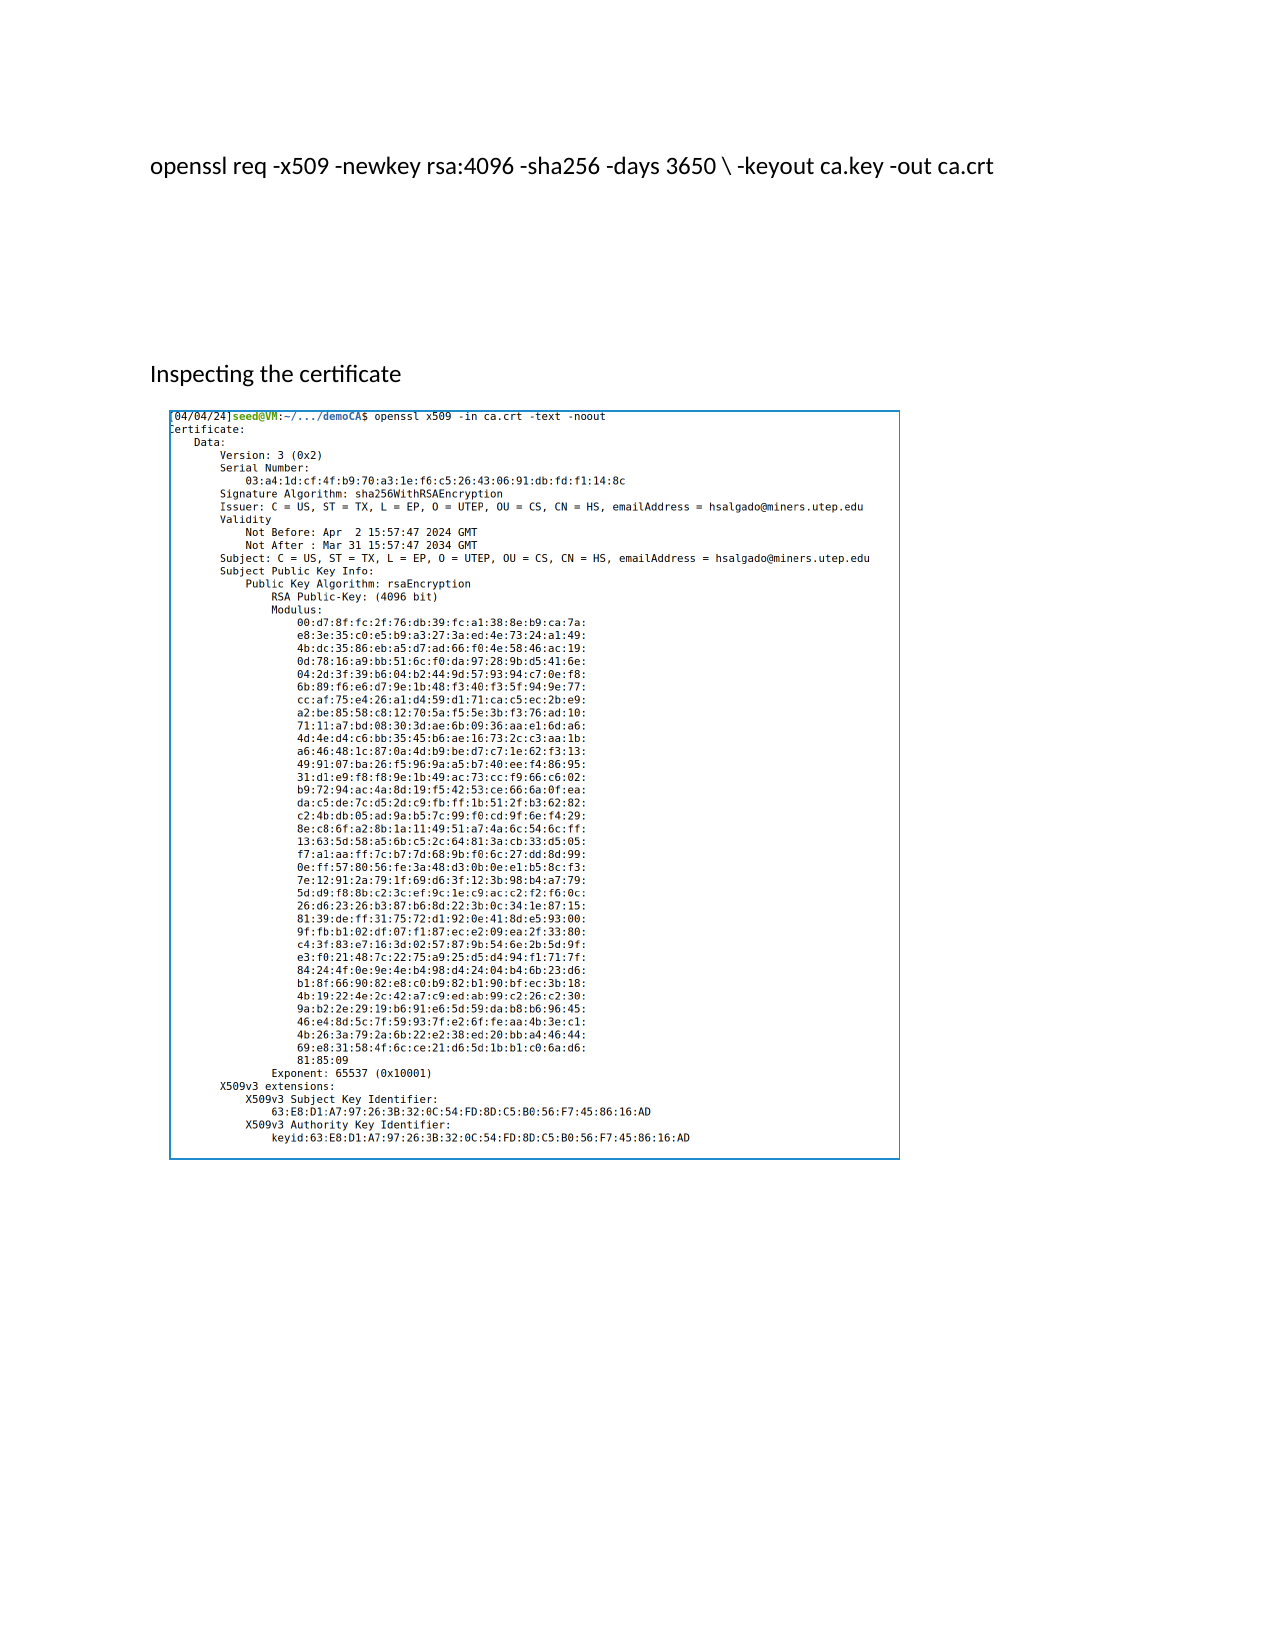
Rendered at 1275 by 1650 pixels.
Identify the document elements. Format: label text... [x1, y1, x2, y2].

text openssl req -x509 -newkey rsa:4096 -sha256 -days 3650 \ -keyout ca.key -out ca.crt [150, 150, 1125, 181]
text Inspecting the certificate [150, 358, 1125, 388]
